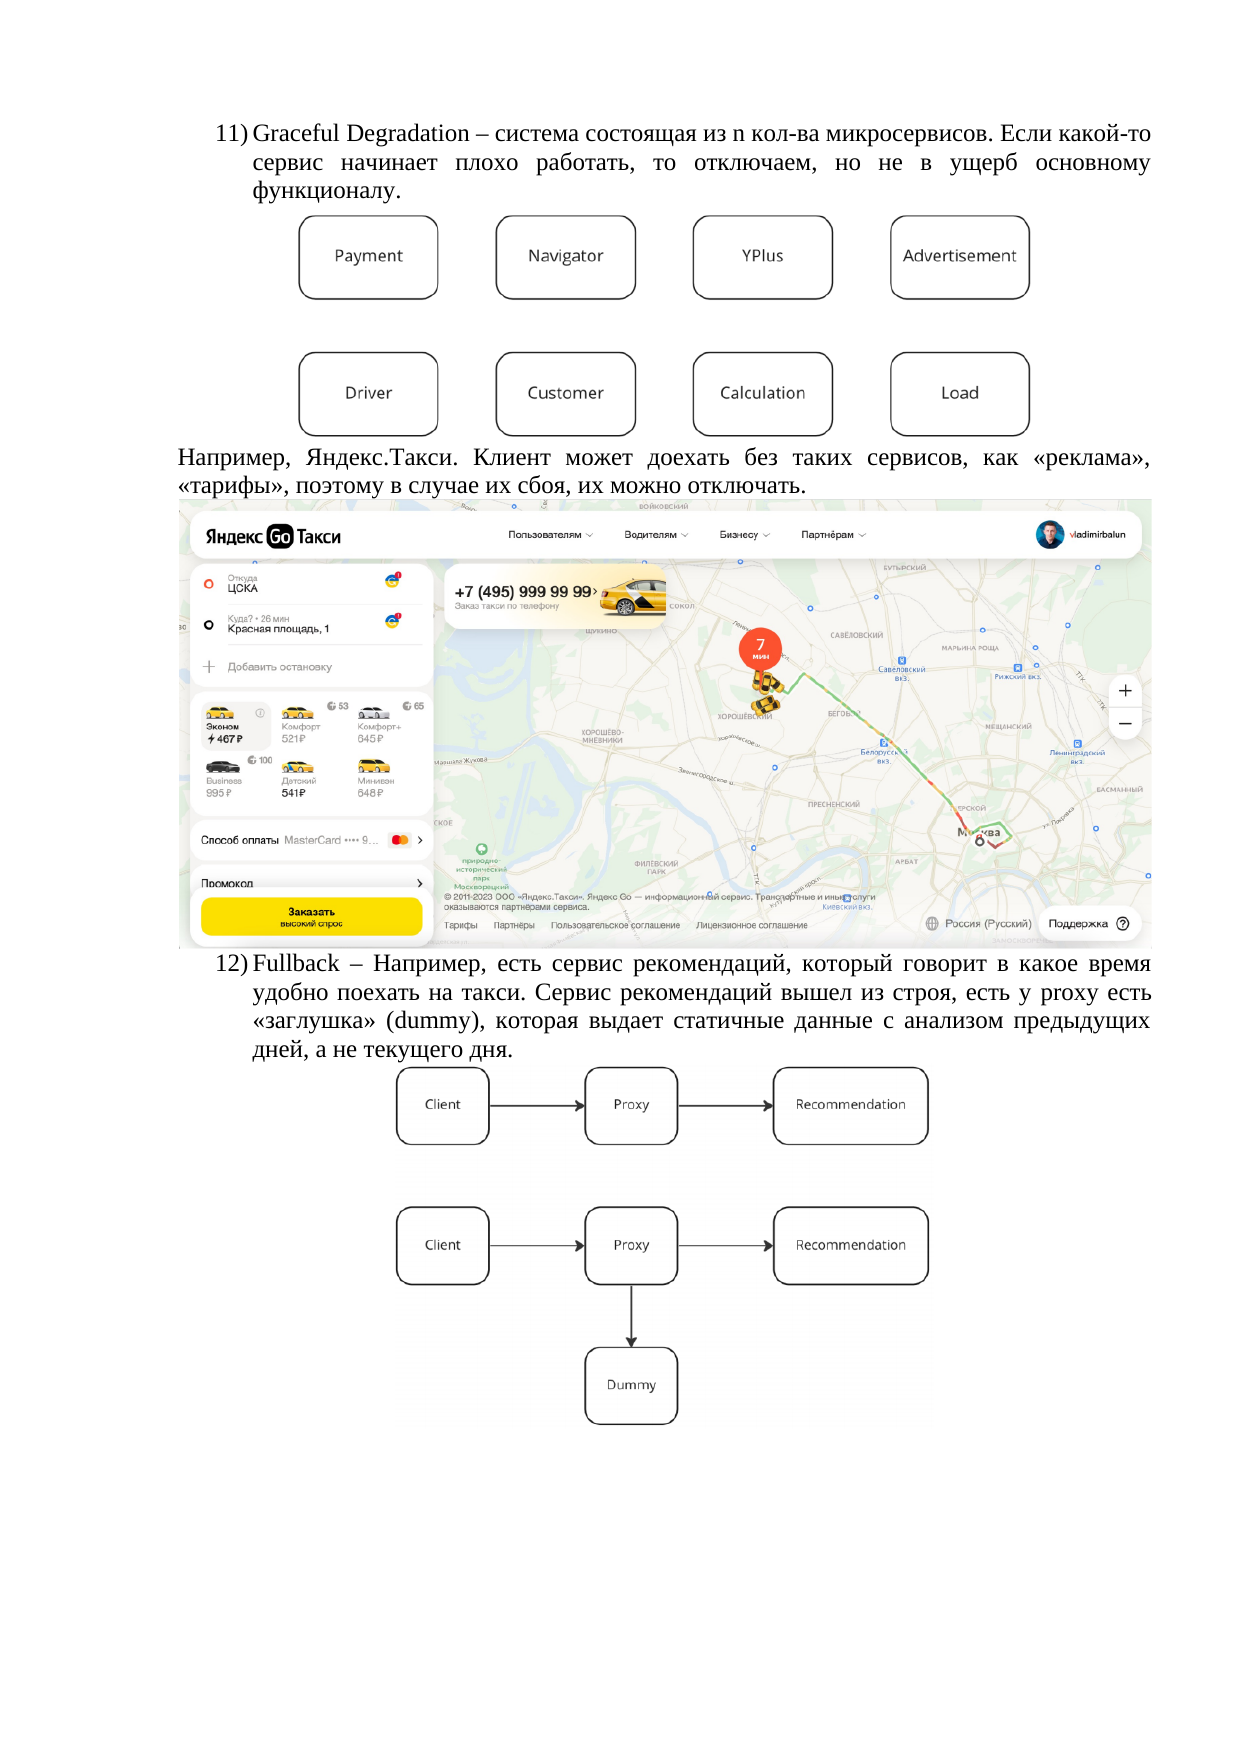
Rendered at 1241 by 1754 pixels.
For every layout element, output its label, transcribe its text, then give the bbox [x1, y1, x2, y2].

list Fullback – Например, есть сервис рекомендаций, который говорит в какое время удобно поехать на такси. Сервис рекомендаций вышел из строя, есть у proxy есть «заглушка» (dummy), которая выдает статичные данные с анализом предыдущих дней, а не текущего дня. [215, 949, 1152, 1063]
picture [293, 204, 1036, 442]
picture [177, 499, 1152, 949]
text Например, Яндекс.Такси. Клиент может доехать без таких сервисов, как «реклама», «тарифы», поэтому в случае их сбоя, их можно отключать. [177, 442, 1152, 499]
list Graceful Degradation – система состоящая из n кол-ва микросервисов. Если какой-то сервис начинает плохо работать, то отключаем, но не в ущерб основному функционалу. [215, 118, 1152, 204]
picture [394, 1063, 934, 1429]
